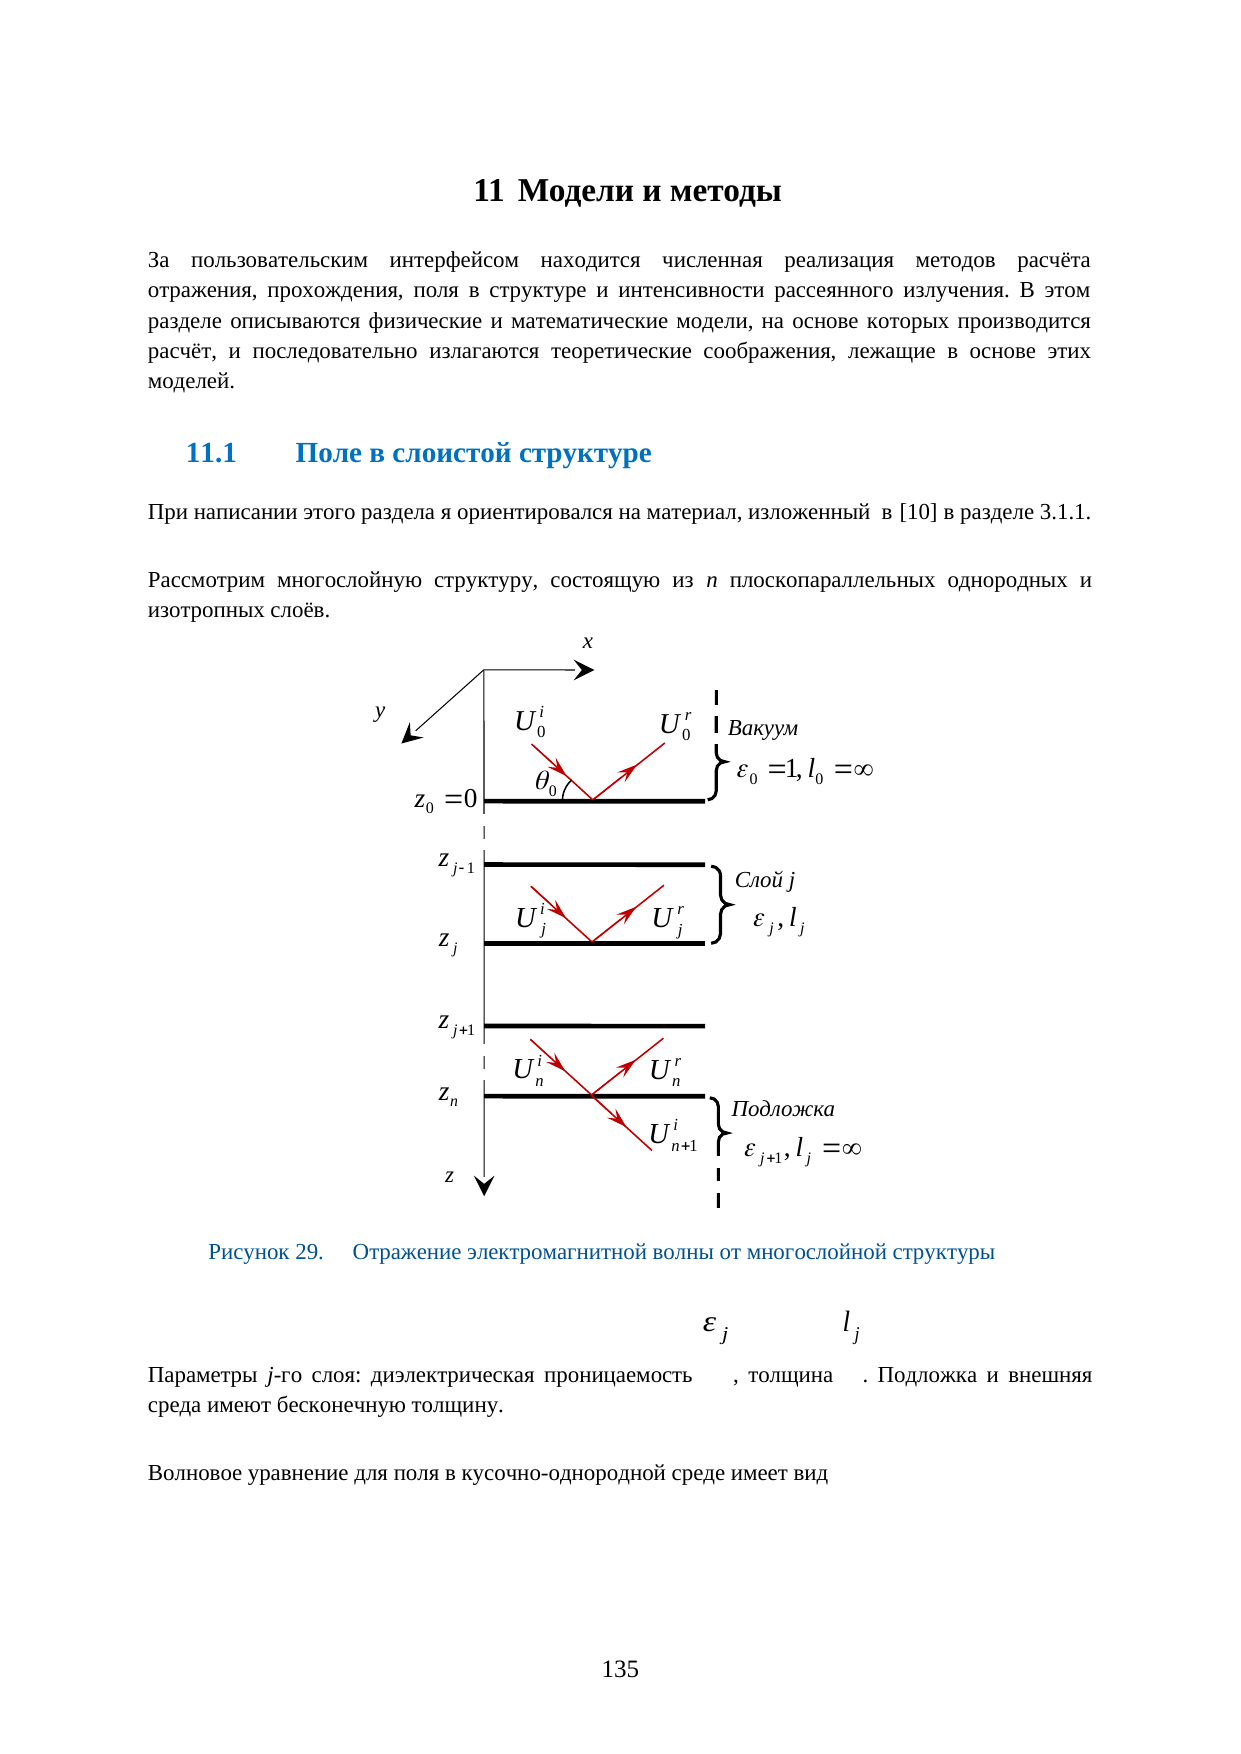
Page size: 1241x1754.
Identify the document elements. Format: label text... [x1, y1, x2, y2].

text Параметры j-го слоя: диэлектрическая проницаемость , толщина . Подложка и внешняя среда имеют бесконечную толщину. [148, 1306, 1093, 1417]
text Волновое уравнение для поля в кусочно-однородной среде имеет вид [148, 1459, 1093, 1485]
subtitle Поле в слоистой структуре [155, 435, 1093, 468]
list Отражение электромагнитной волны от многослойной структуры [178, 664, 1093, 1264]
text При написании этого раздела я ориентировался на материал, изложенный в [10] в разделе 3.1.1. [148, 498, 1093, 525]
text За пользовательским интерфейсом находится численная реализация методов расчёта отражения, прохождения, поля в структуре и интенсивности рассеянного излучения. В этом разделе описываются физические и математические модели, на основе которых производится расчёт, и последовательно излагаются теоретические соображения, лежащие в основе этих моделей. [148, 246, 1093, 393]
text Рассмотрим многослойную структуру, состоящую из n плоскопараллельных однородных и изотропных слоёв. [148, 566, 1093, 623]
subtitle Модели и методы [178, 170, 1093, 209]
